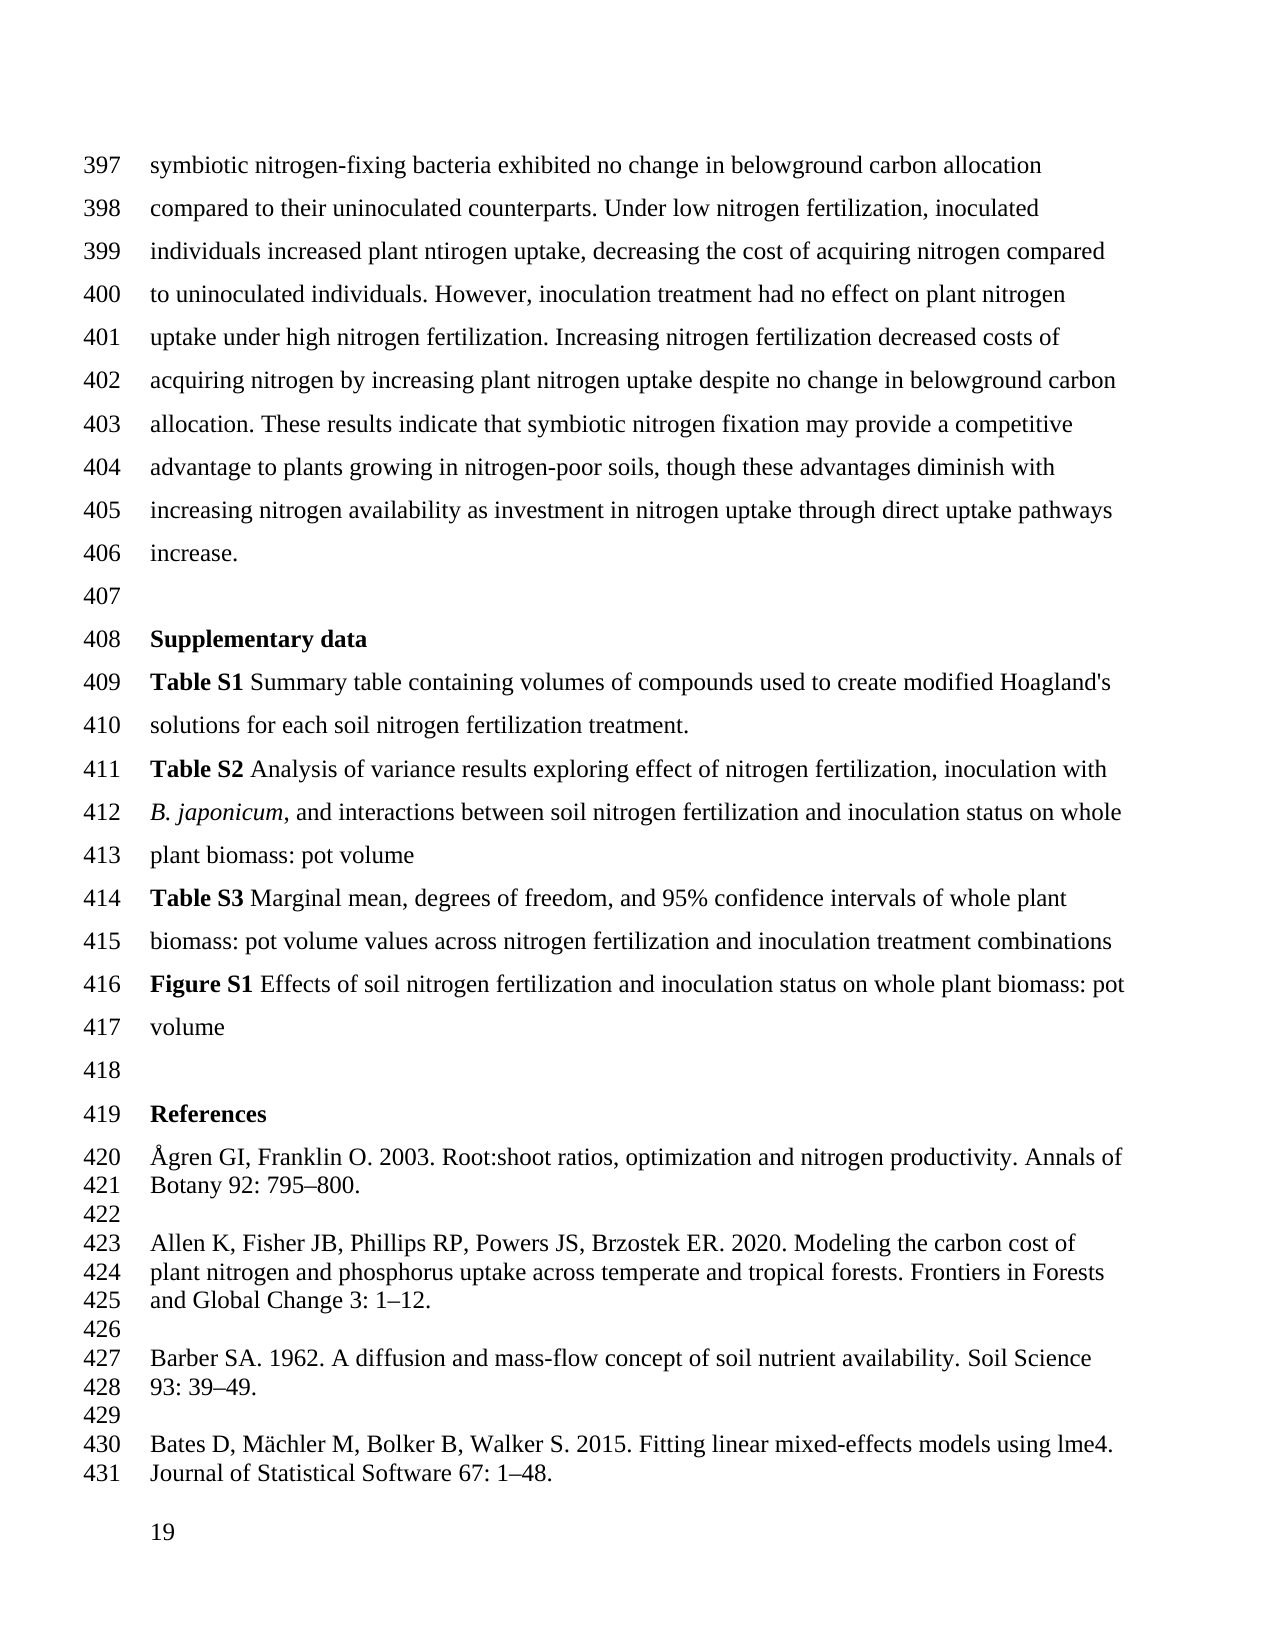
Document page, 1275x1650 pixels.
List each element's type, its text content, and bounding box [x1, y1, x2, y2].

text Table S3 Marginal mean, degrees of freedom, and 95% confidence intervals of whole plant biomass: pot volume values across nitrogen fertilization and inoculation treatment combinations [150, 883, 1125, 955]
text Table S1 Summary table containing volumes of compounds used to create modified Hoagland's solutions for each soil nitrogen fertilization treatment. [150, 667, 1125, 739]
text References [150, 1099, 1125, 1127]
text Supplementary data [150, 624, 1125, 653]
text Table S2 Analysis of variance results exploring effect of nitrogen fertilization, inoculation with B. japonicum, and interactions between soil nitrogen fertilization and inoculation status on whole plant biomass: pot volume [150, 754, 1125, 869]
text Figure S1 Effects of soil nitrogen fertilization and inoculation status on whole plant biomass: pot volume [150, 969, 1125, 1041]
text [150, 150, 1125, 567]
